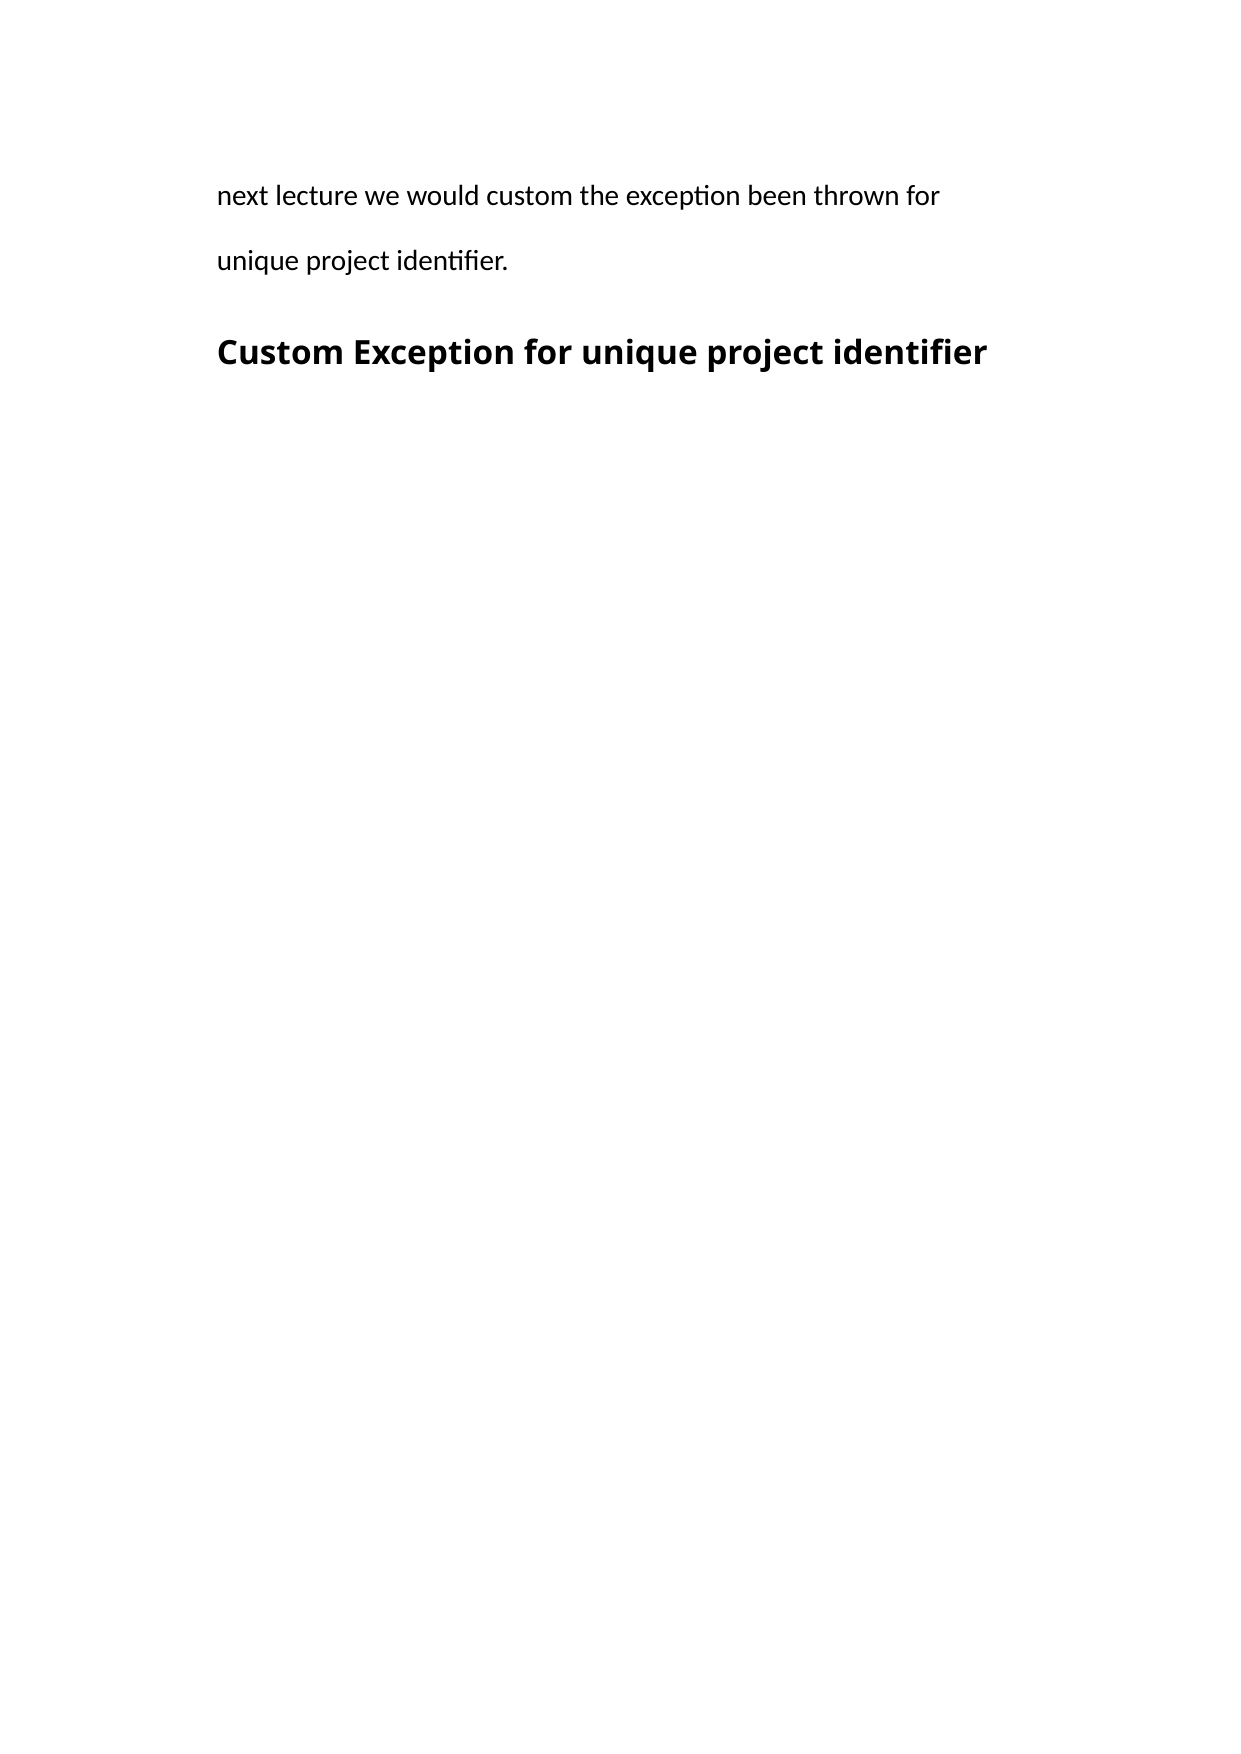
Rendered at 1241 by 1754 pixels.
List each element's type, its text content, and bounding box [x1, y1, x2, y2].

text next lecture we would custom the exception been thrown for unique project identifier. [217, 162, 1023, 292]
subtitle Custom Exception for unique project identifier [217, 319, 1023, 384]
